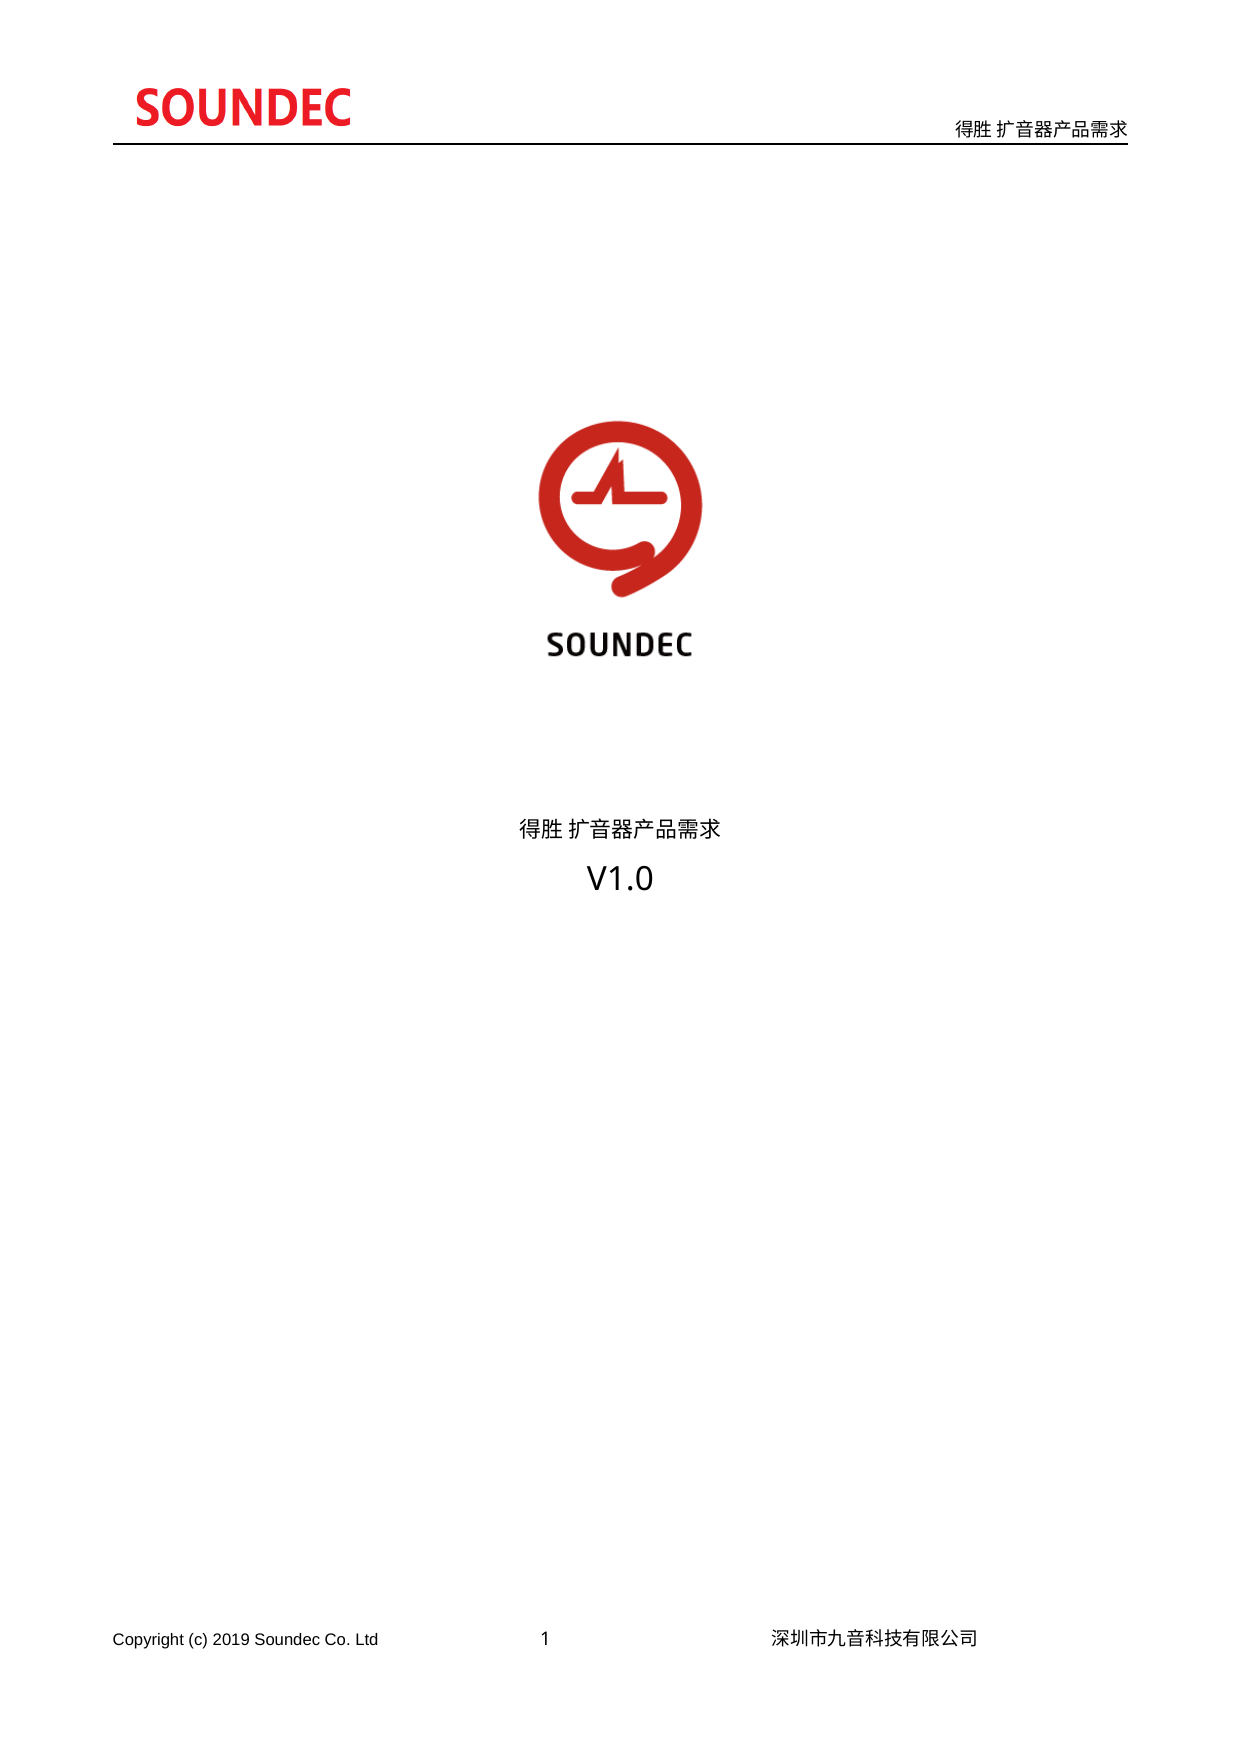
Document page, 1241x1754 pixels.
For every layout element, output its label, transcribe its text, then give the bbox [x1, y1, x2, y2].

picture [188, 389, 1053, 684]
text V1.0 [112, 844, 1128, 909]
picture [130, 59, 358, 130]
